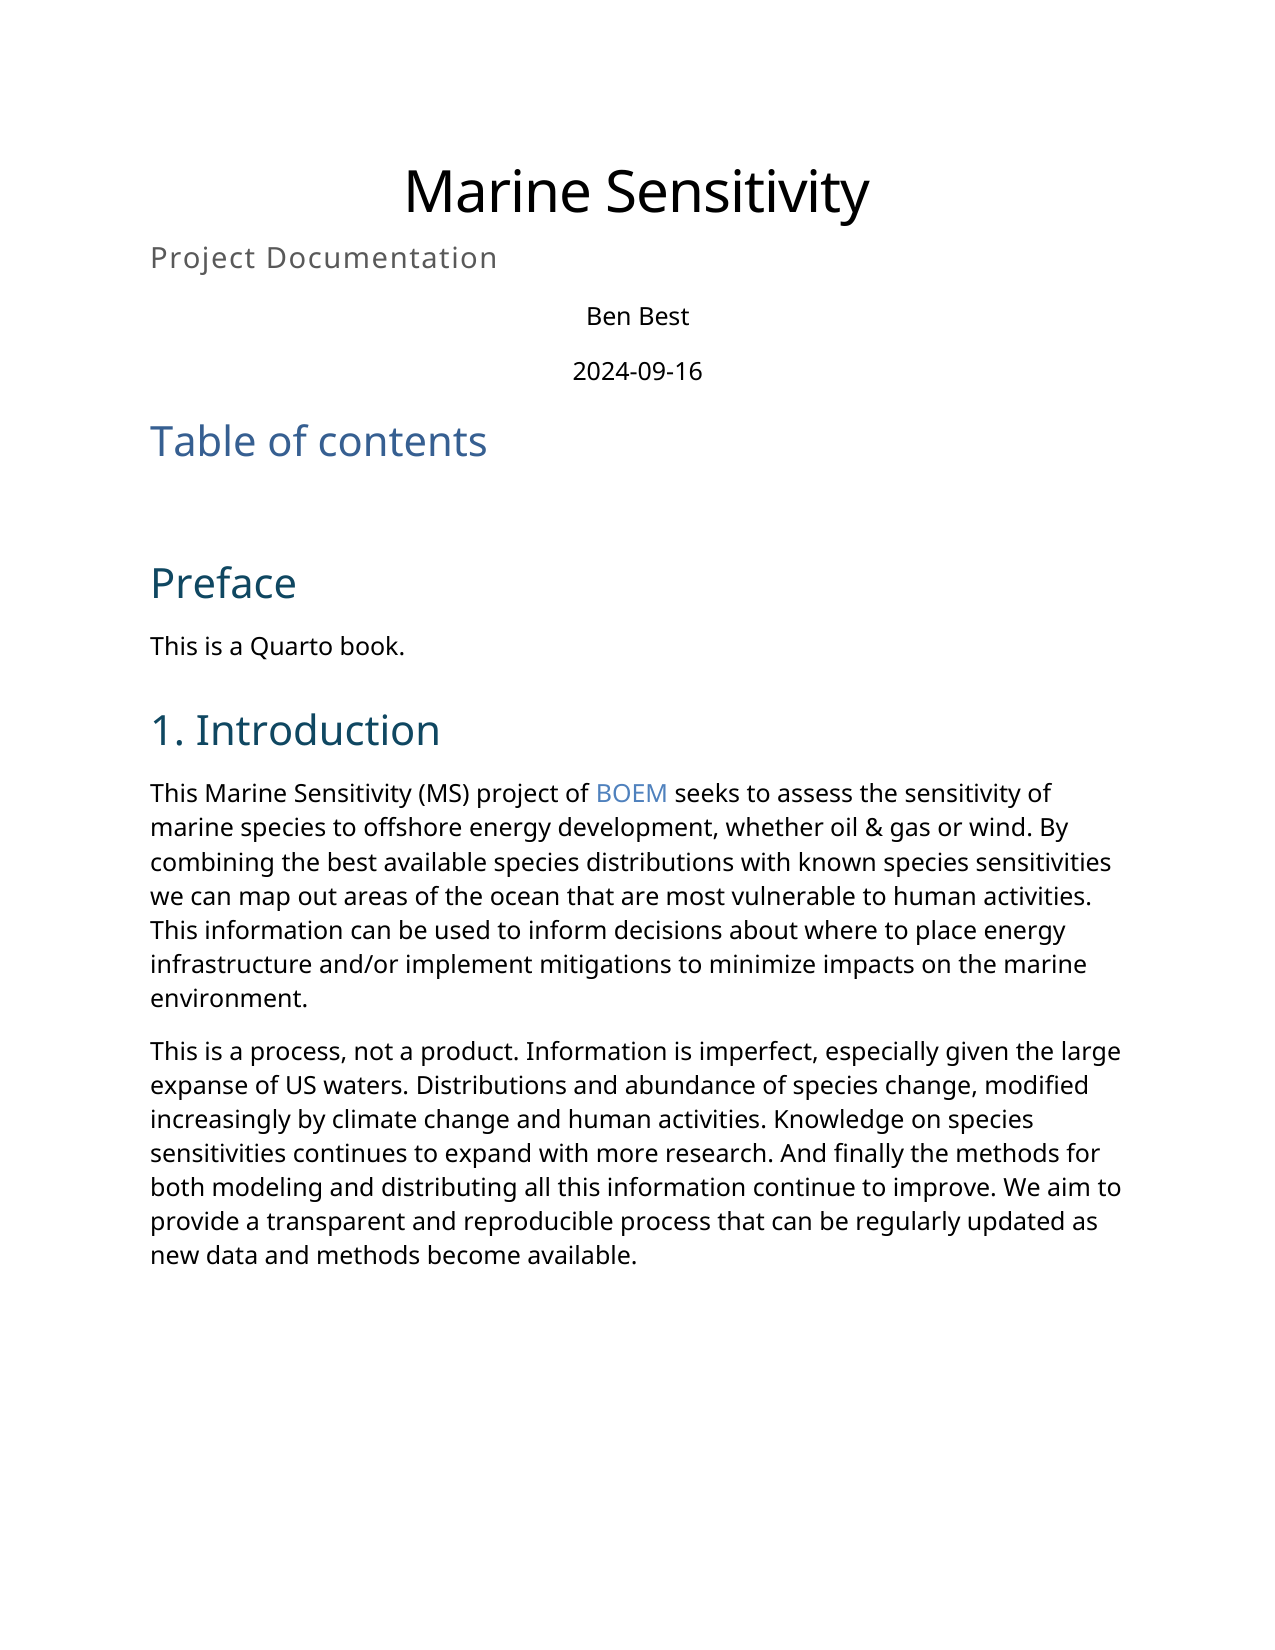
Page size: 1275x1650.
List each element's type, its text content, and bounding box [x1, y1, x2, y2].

subtitle Preface [150, 553, 1125, 610]
text This is a Quarto book. [150, 629, 1125, 663]
subtitle 1. Introduction [150, 701, 1125, 757]
text 2024-09-16 [150, 353, 1125, 387]
title Marine Sensitivity [150, 150, 1125, 229]
text Ben Best [150, 298, 1125, 332]
text This is a process, not a product. Information is imperfect, especially given the large expanse of US waters. Distributions and abundance of species change, modified increasingly by climate change and human activities. Knowledge on species sensitivities continues to expand with more research. And finally the methods for both modeling and distributing all this information continue to improve. We aim to provide a transparent and reproducible process that can be regularly updated as new data and methods become available. [150, 1033, 1125, 1272]
subtitle Project Documentation [150, 238, 1125, 277]
text This Marine Sensitivity (MS) project of BOEM seeks to assess the sensitivity of marine species to offshore energy development, whether oil & gas or wind. By combining the best available species distributions with known species sensitivities we can map out areas of the ocean that are most vulnerable to human activities. This information can be used to inform decisions about where to place energy infrastructure and/or implement mitigations to minimize impacts on the marine environment. [150, 776, 1125, 1014]
